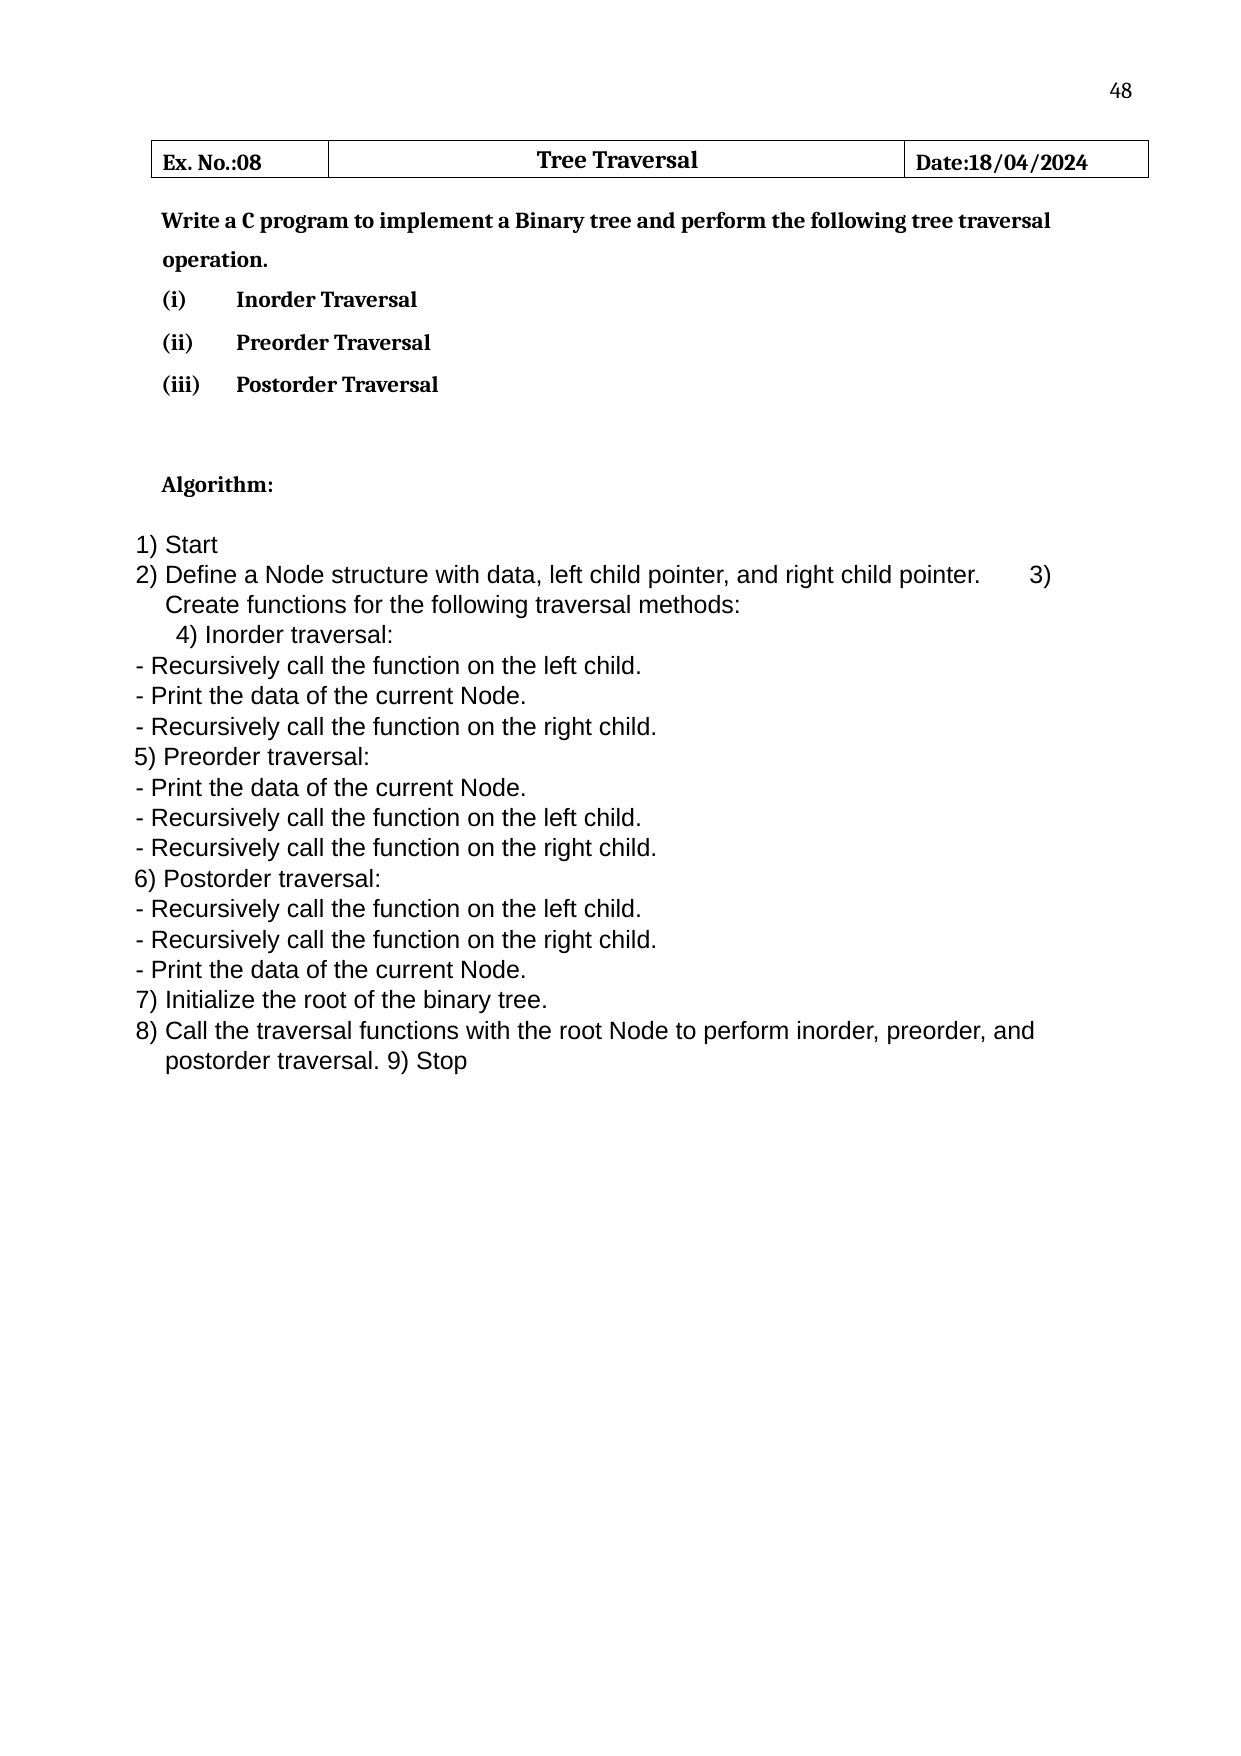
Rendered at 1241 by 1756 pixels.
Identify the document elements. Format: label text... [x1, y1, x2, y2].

list Recursively call the function on the left child. [135, 803, 1119, 832]
table_header Date:18/04/2024 [905, 141, 1148, 177]
table_header Tree Traversal [329, 141, 904, 177]
table_header Ex. No.:08 [152, 141, 328, 177]
list Inorder Traversal [161, 287, 1136, 313]
list Recursively call the function on the right child. [135, 712, 1119, 741]
text 6) Postorder traversal: [134, 864, 1119, 893]
list Call the traversal functions with the root Node to perform inorder, preorder, and postorder traversal. 9) Stop [135, 1016, 1078, 1074]
list Print the data of the current Node. [135, 773, 1119, 801]
list Define a Node structure with data, left child pointer, and right child pointer. 3) Create functions for the following traversal methods: [135, 560, 1087, 619]
list Recursively call the function on the right child. [135, 833, 1119, 862]
list Print the data of the current Node. [135, 681, 1119, 710]
list Preorder Traversal [161, 329, 1136, 356]
text 5) Preorder traversal: [134, 742, 1119, 771]
list Postorder Traversal [161, 372, 1136, 398]
text Algorithm: [161, 472, 1136, 498]
list Initialize the root of the binary tree. [135, 986, 1078, 1014]
list Recursively call the function on the left child. [135, 894, 1119, 923]
text 4) Inorder traversal: [134, 621, 1119, 649]
list Print the data of the current Node. [135, 955, 1119, 984]
list Recursively call the function on the right child. [135, 925, 1119, 953]
list Recursively call the function on the left child. [135, 651, 1119, 680]
text Write a C program to implement a Binary tree and perform the following tree traversal operation. [161, 208, 1136, 273]
list Start [135, 530, 1087, 558]
